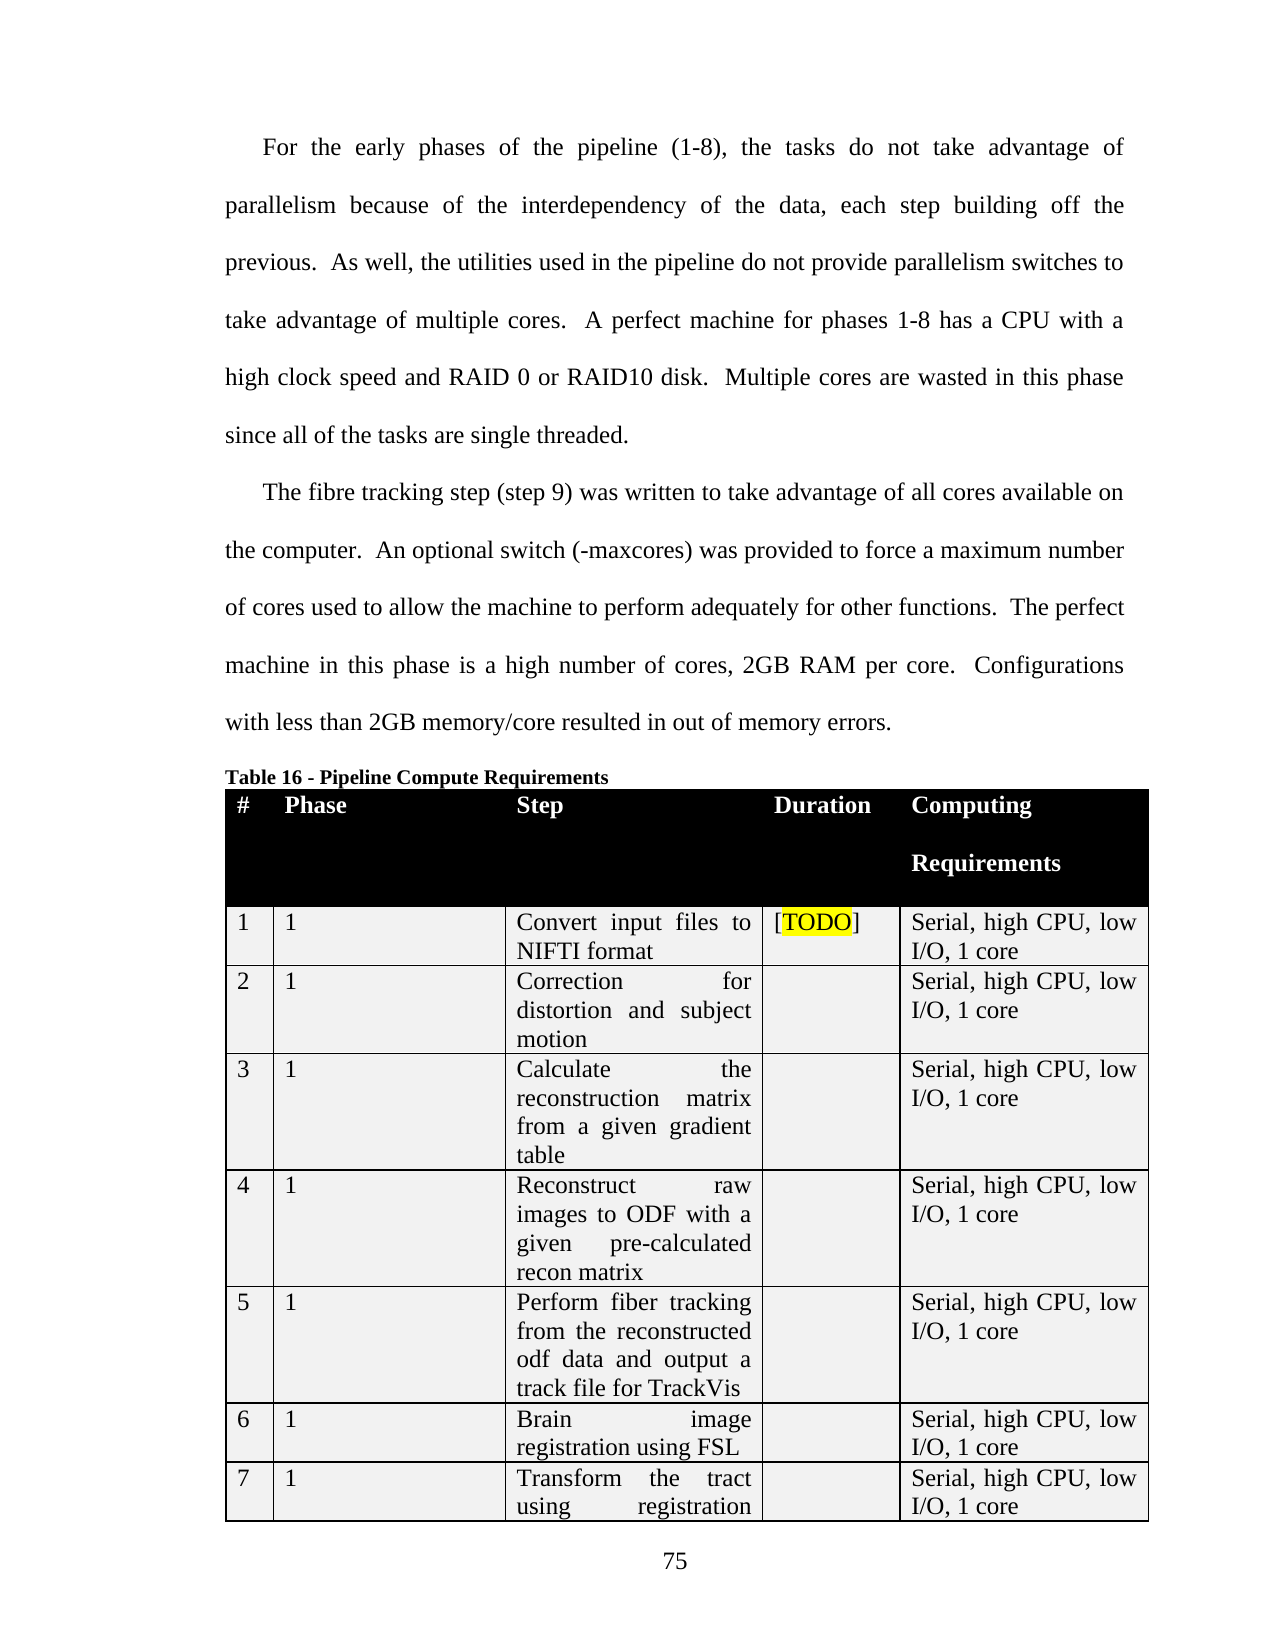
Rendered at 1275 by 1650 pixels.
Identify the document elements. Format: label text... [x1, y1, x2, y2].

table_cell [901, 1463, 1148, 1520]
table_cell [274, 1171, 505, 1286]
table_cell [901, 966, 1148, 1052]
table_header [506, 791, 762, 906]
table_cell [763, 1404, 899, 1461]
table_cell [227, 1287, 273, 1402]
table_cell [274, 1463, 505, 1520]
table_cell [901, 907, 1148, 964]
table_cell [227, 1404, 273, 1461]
text The fibre tracking step (step 9) was written to take advantage of all cores available on the computer. An optional switch (-maxcores) was provided to force a maximum number of cores used to allow the machine to perform adequately for other functions. The perfect machine in this phase is a high number of cores, 2GB RAM per core. Configurations with less than 2GB memory/core resulted in out of memory errors. [225, 477, 1125, 736]
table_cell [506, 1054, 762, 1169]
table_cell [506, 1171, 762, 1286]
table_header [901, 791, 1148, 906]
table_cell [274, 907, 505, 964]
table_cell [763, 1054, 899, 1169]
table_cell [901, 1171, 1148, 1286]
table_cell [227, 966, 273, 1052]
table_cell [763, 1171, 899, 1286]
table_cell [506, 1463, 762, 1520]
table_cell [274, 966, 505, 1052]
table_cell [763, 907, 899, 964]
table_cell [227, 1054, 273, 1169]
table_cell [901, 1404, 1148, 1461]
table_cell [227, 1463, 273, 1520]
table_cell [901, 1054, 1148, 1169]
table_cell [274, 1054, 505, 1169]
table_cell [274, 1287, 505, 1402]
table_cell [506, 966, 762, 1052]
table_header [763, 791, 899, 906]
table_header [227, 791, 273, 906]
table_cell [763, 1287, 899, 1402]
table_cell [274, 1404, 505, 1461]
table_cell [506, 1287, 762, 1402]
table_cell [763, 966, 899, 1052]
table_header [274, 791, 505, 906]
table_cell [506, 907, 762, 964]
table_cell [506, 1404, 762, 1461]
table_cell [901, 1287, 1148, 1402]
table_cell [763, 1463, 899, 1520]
text Table - Pipeline Compute Requirements [225, 765, 1125, 789]
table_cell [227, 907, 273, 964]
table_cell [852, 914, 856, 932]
text For the early phases of the pipeline (1-8), the tasks do not take advantage of parallelism because of the interdependency of the data, each step building off the previous. As well, the utilities used in the pipeline do not provide parallelism switches to take advantage of multiple cores. A perfect machine for phases 1-8 has a CPU with a high clock speed and RAID 0 or RAID10 disk. Multiple cores are wasted in this phase since all of the tasks are single threaded. [225, 132, 1125, 449]
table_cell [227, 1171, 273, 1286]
